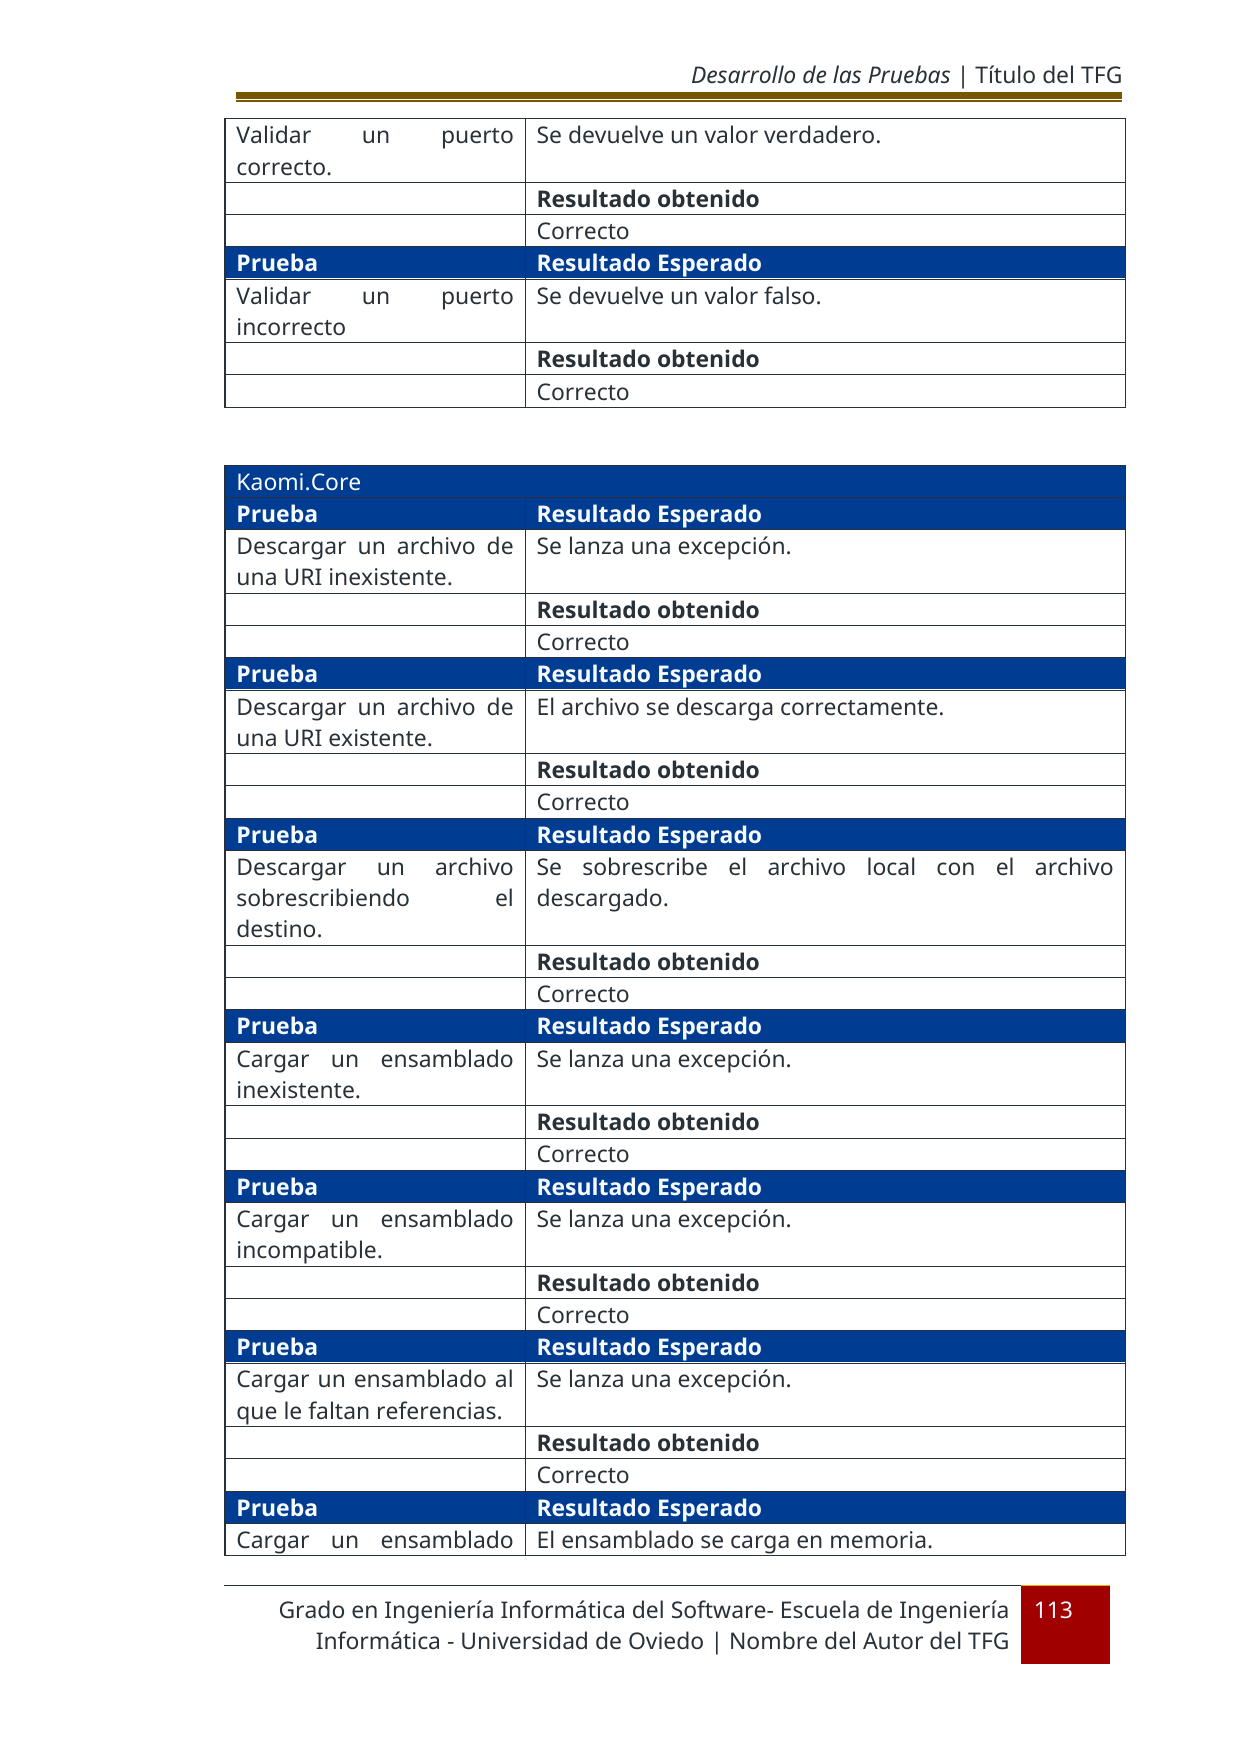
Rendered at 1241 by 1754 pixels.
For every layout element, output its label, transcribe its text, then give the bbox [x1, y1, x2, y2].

table_cell Resultado obtenido [526, 1106, 1125, 1137]
table_cell [226, 946, 525, 977]
table_cell Resultado Esperado [526, 1010, 1125, 1042]
table_cell Prueba [226, 1010, 525, 1042]
table_cell Descargar un archivo sobrescribiendo el destino. [226, 851, 525, 945]
table_cell El archivo se descarga correctamente. [526, 691, 1125, 753]
table_cell Se devuelve un valor falso. [526, 280, 1125, 342]
table_cell Resultado Esperado [526, 1171, 1125, 1202]
table_cell [226, 594, 525, 625]
table_cell Resultado Esperado [526, 498, 1125, 529]
table_cell [226, 1267, 525, 1298]
table_cell Correcto [526, 375, 1125, 407]
table_cell [226, 1427, 525, 1458]
table_cell Resultado obtenido [526, 946, 1125, 977]
table_cell Cargar un ensamblado inexistente. [226, 1043, 525, 1105]
table_cell Se devuelve un valor verdadero. [526, 119, 1125, 182]
table_cell [226, 786, 525, 818]
table_cell [226, 1299, 525, 1330]
table_cell Prueba [226, 819, 525, 850]
table_cell Validar un puerto correcto. [226, 119, 525, 182]
table_cell Resultado obtenido [526, 1427, 1125, 1458]
table_cell Cargar un ensamblado incompatible. [226, 1203, 525, 1266]
table_cell [226, 978, 525, 1009]
table_cell Resultado obtenido [526, 594, 1125, 625]
table_cell El ensamblado se carga en memoria. [526, 1524, 1125, 1555]
table_cell [226, 375, 525, 407]
table_cell Se sobrescribe el archivo local con el archivo descargado. [526, 851, 1125, 945]
table_cell Correcto [526, 1139, 1125, 1170]
table_cell Validar un puerto incorrecto [226, 280, 525, 342]
table_cell Resultado obtenido [526, 1267, 1125, 1298]
table_cell Descargar un archivo de una URI existente. [226, 691, 525, 753]
table_cell Resultado obtenido [526, 343, 1125, 374]
table_cell Cargar un ensamblado al que le faltan referencias. [226, 1364, 525, 1426]
table_cell Prueba [226, 498, 525, 529]
table_cell Se lanza una excepción. [526, 1364, 1125, 1426]
table_cell Se lanza una excepción. [526, 530, 1125, 593]
table_cell [226, 1106, 525, 1137]
table_cell [226, 343, 525, 374]
table_cell Prueba [226, 658, 525, 689]
table_cell Correcto [526, 786, 1125, 818]
table_cell Correcto [526, 978, 1125, 1009]
table_cell [226, 626, 525, 657]
table_cell Prueba [226, 1492, 525, 1523]
table_cell Resultado Esperado [526, 819, 1125, 850]
table_cell Correcto [526, 215, 1125, 246]
table_cell Correcto [526, 626, 1125, 657]
table_cell Prueba [226, 1171, 525, 1202]
table_cell [226, 1459, 525, 1491]
table_cell [226, 183, 525, 214]
table_cell Resultado obtenido [526, 754, 1125, 785]
table_cell Correcto [526, 1459, 1125, 1491]
table_cell Se lanza una excepción. [526, 1203, 1125, 1266]
table_header Kaomi.Core [226, 466, 1125, 497]
table_cell Correcto [526, 1299, 1125, 1330]
table_cell Prueba [226, 247, 525, 278]
table_cell Prueba [226, 1331, 525, 1362]
table_cell Descargar un archivo de una URI inexistente. [226, 530, 525, 593]
table_cell [226, 1139, 525, 1170]
table_cell Resultado Esperado [526, 1492, 1125, 1523]
table_cell Resultado Esperado [526, 247, 1125, 278]
table_cell Cargar un ensamblado correcto. [226, 1524, 525, 1555]
table_cell Se lanza una excepción. [526, 1043, 1125, 1105]
table_cell Resultado Esperado [526, 1331, 1125, 1362]
table_cell Resultado Esperado [526, 658, 1125, 689]
table_cell [226, 215, 525, 246]
table_cell Resultado obtenido [526, 183, 1125, 214]
table_cell [226, 754, 525, 785]
